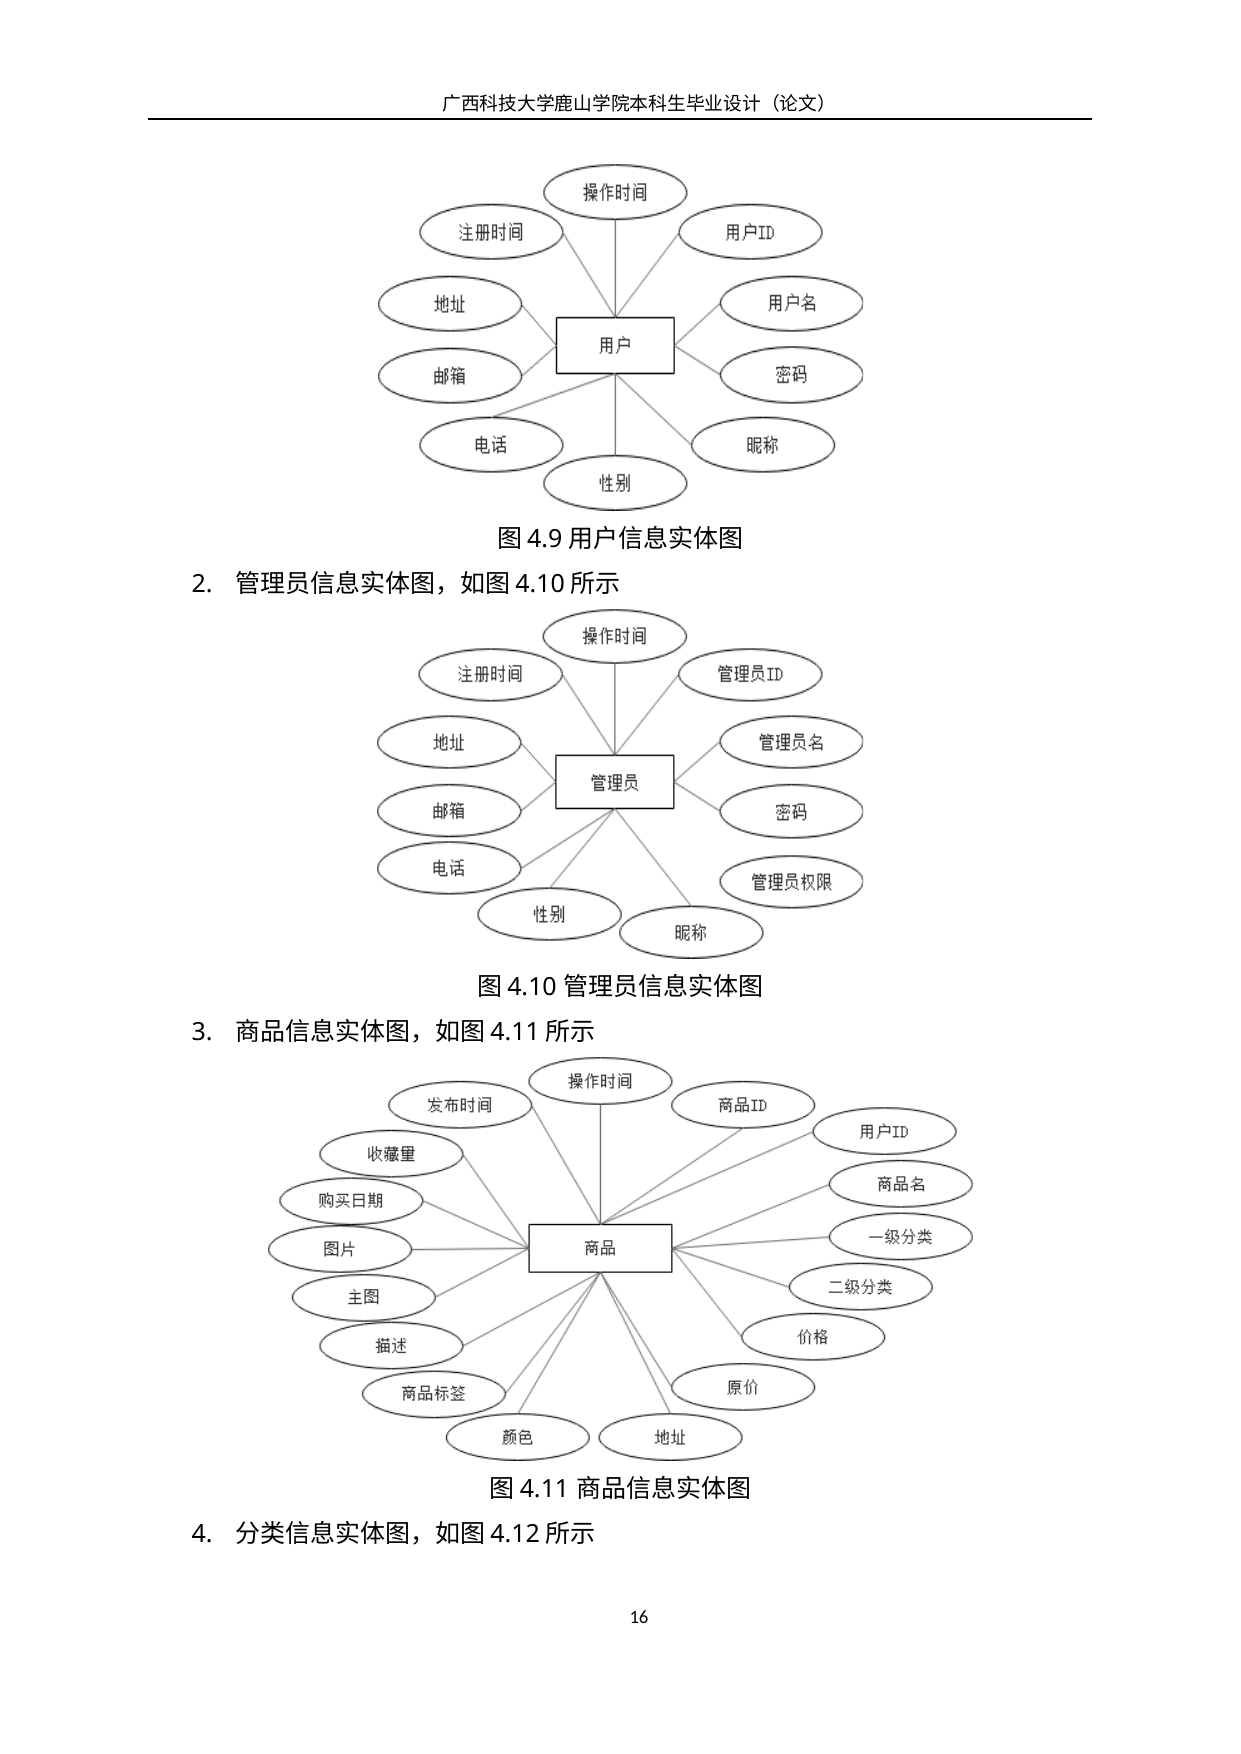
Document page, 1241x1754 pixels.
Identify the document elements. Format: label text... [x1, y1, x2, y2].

text 图4.11 商品信息实体图 [148, 1468, 1092, 1505]
picture [377, 608, 864, 959]
list 商品信息实体图，如图4.11所示 [148, 1012, 1092, 1048]
picture [377, 163, 864, 511]
text 图4.10 管理员信息实体图 [148, 966, 1092, 1003]
list 管理员信息实体图，如图4.10所示 [148, 563, 1092, 600]
text 图4.9 用户信息实体图 [148, 518, 1092, 554]
picture [267, 1057, 973, 1461]
list 分类信息实体图，如图4.12所示 [148, 1514, 1092, 1550]
